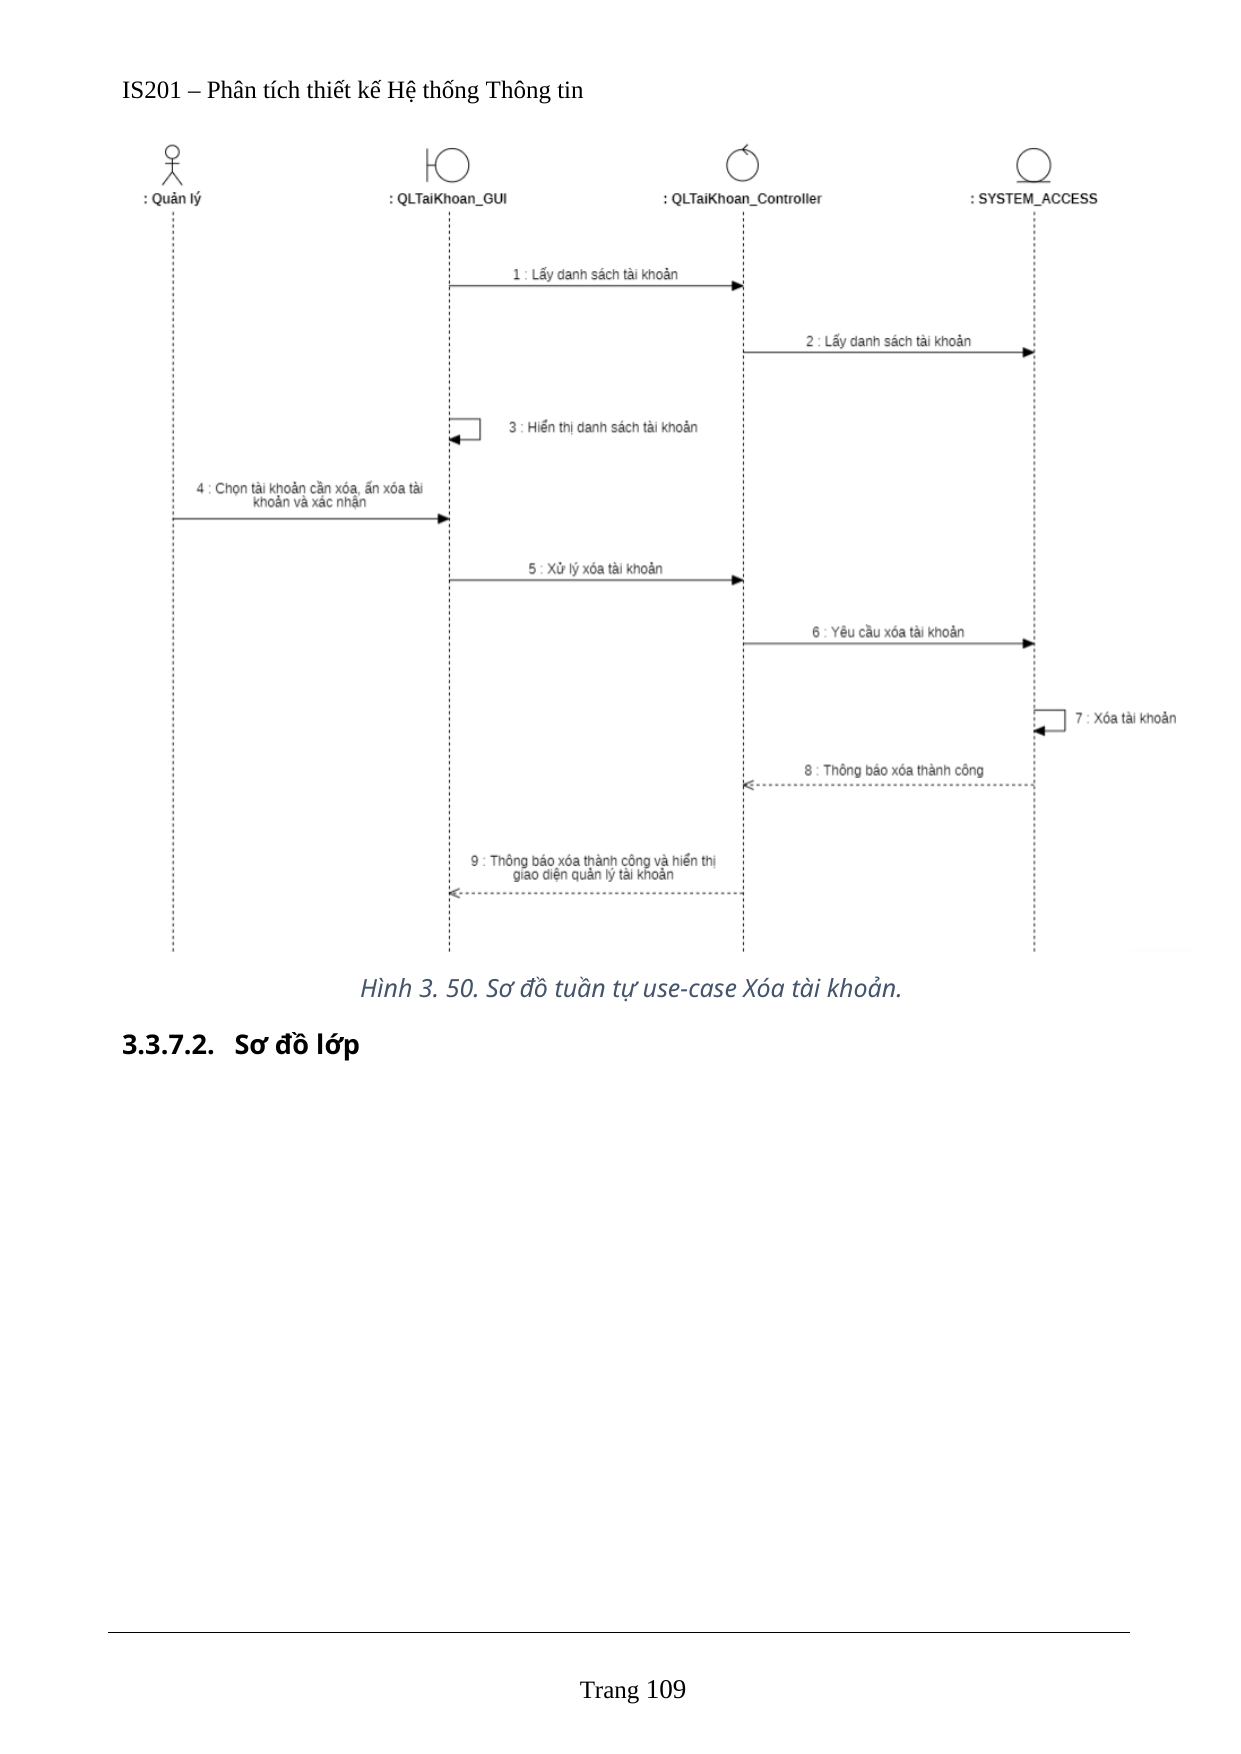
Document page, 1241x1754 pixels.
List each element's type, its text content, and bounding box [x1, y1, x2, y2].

text Hình 3. 50. Sơ đồ tuần tự use-case Xóa tài khoản. [122, 971, 1144, 1005]
list Sơ đồ lớp [122, 1026, 1144, 1062]
picture [121, 121, 1193, 952]
